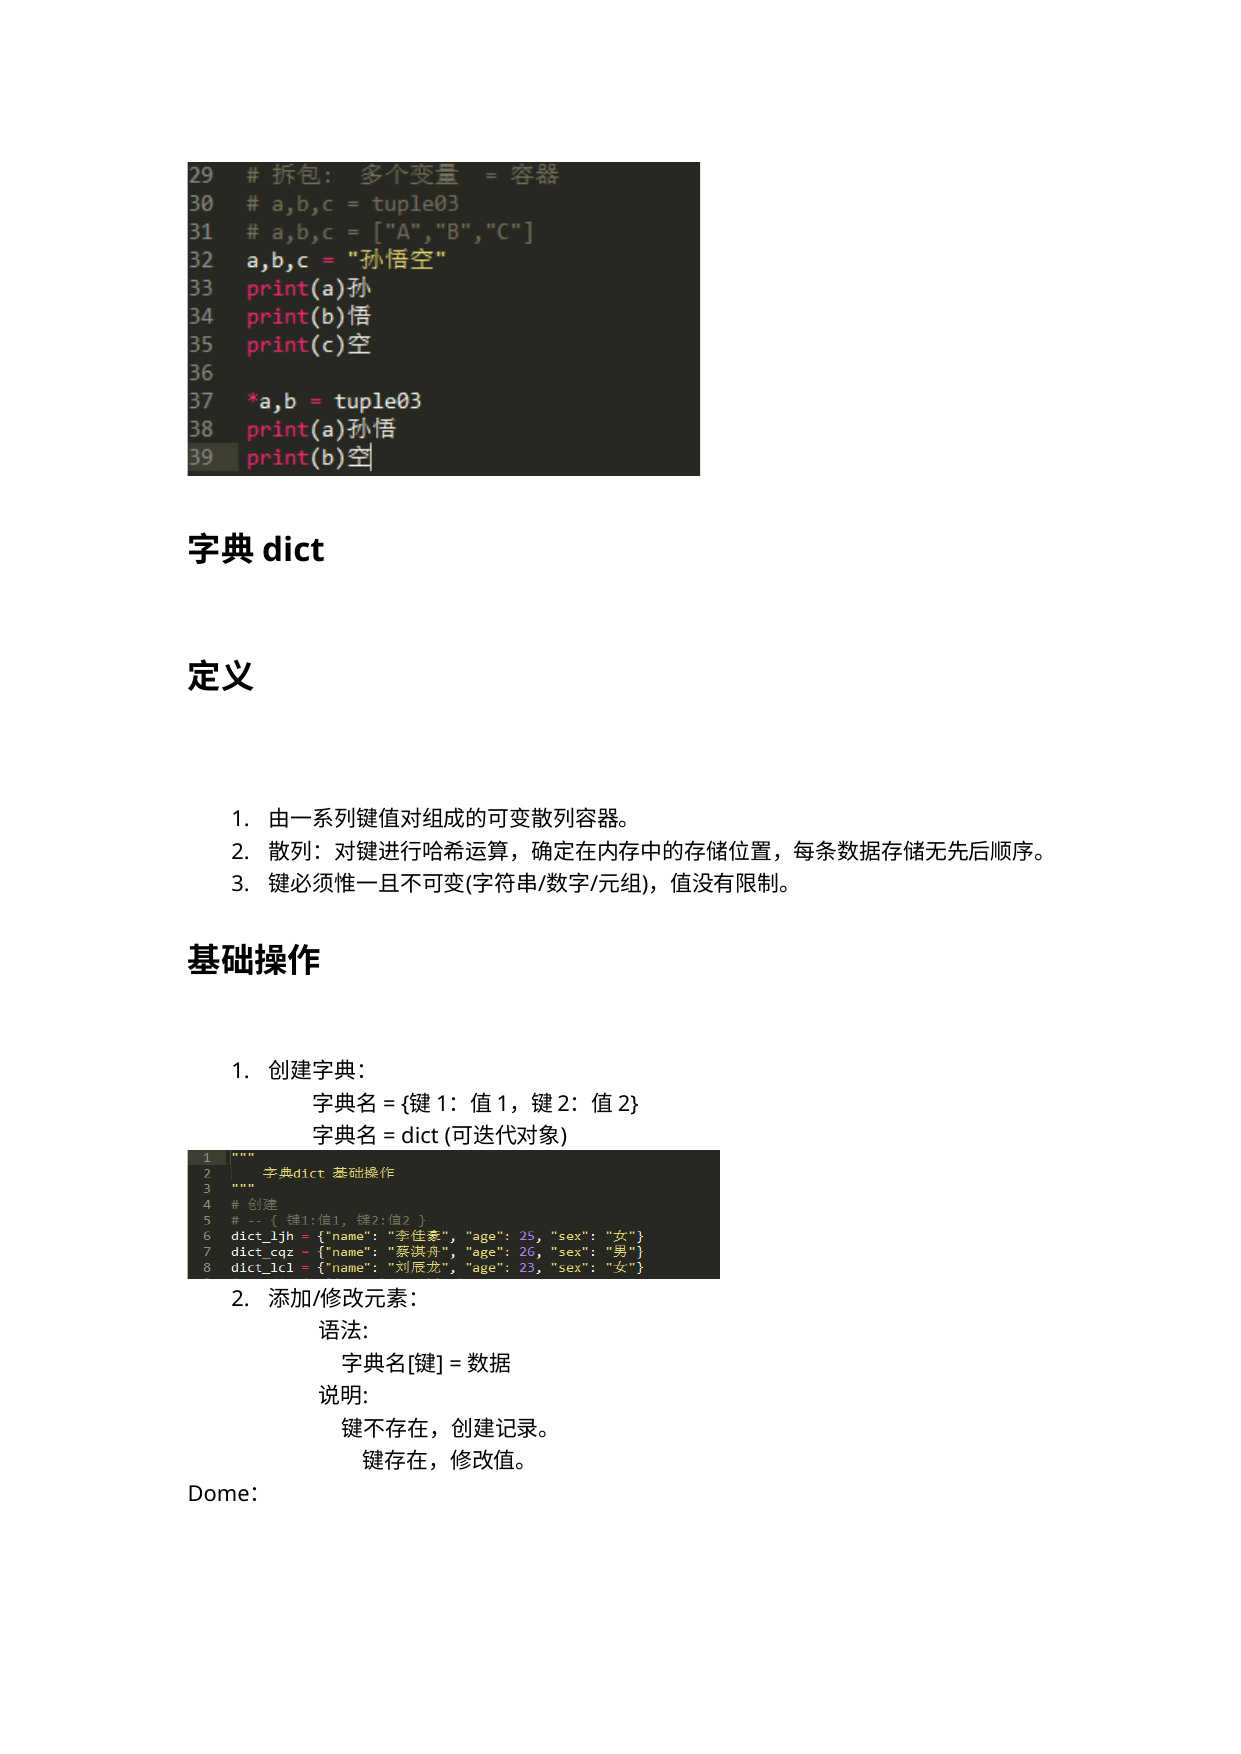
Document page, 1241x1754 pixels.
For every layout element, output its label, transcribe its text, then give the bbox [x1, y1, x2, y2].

subtitle 字典 dict [187, 514, 1053, 579]
list 键必须惟一且不可变(字符串/数字/元组)，值没有限制。 [231, 866, 1053, 899]
picture [187, 1150, 720, 1279]
list 添加/修改元素： [231, 1280, 1053, 1313]
list 由一系列键值对组成的可变散列容器。 [231, 801, 1053, 834]
picture [187, 162, 700, 476]
text 语法: [319, 1313, 1053, 1345]
list 散列：对键进行哈希运算，确定在内存中的存储位置，每条数据存储无先后顺序。 [231, 834, 1053, 866]
text 说明: [319, 1378, 1053, 1410]
text 字典名 = dict (可迭代对象) [269, 1118, 1053, 1150]
subtitle 定义 [187, 641, 1053, 706]
list 创建字典： [231, 1053, 1053, 1085]
text Dome： [187, 1475, 1053, 1508]
text 字典名[键] = 数据 [319, 1345, 1053, 1378]
text 字典名 = {键1：值1，键2：值2} [269, 1085, 1053, 1118]
text 键不存在，创建记录。 [319, 1410, 1053, 1443]
text 键存在，修改值。 [319, 1443, 1053, 1475]
subtitle 基础操作 [187, 926, 1053, 991]
